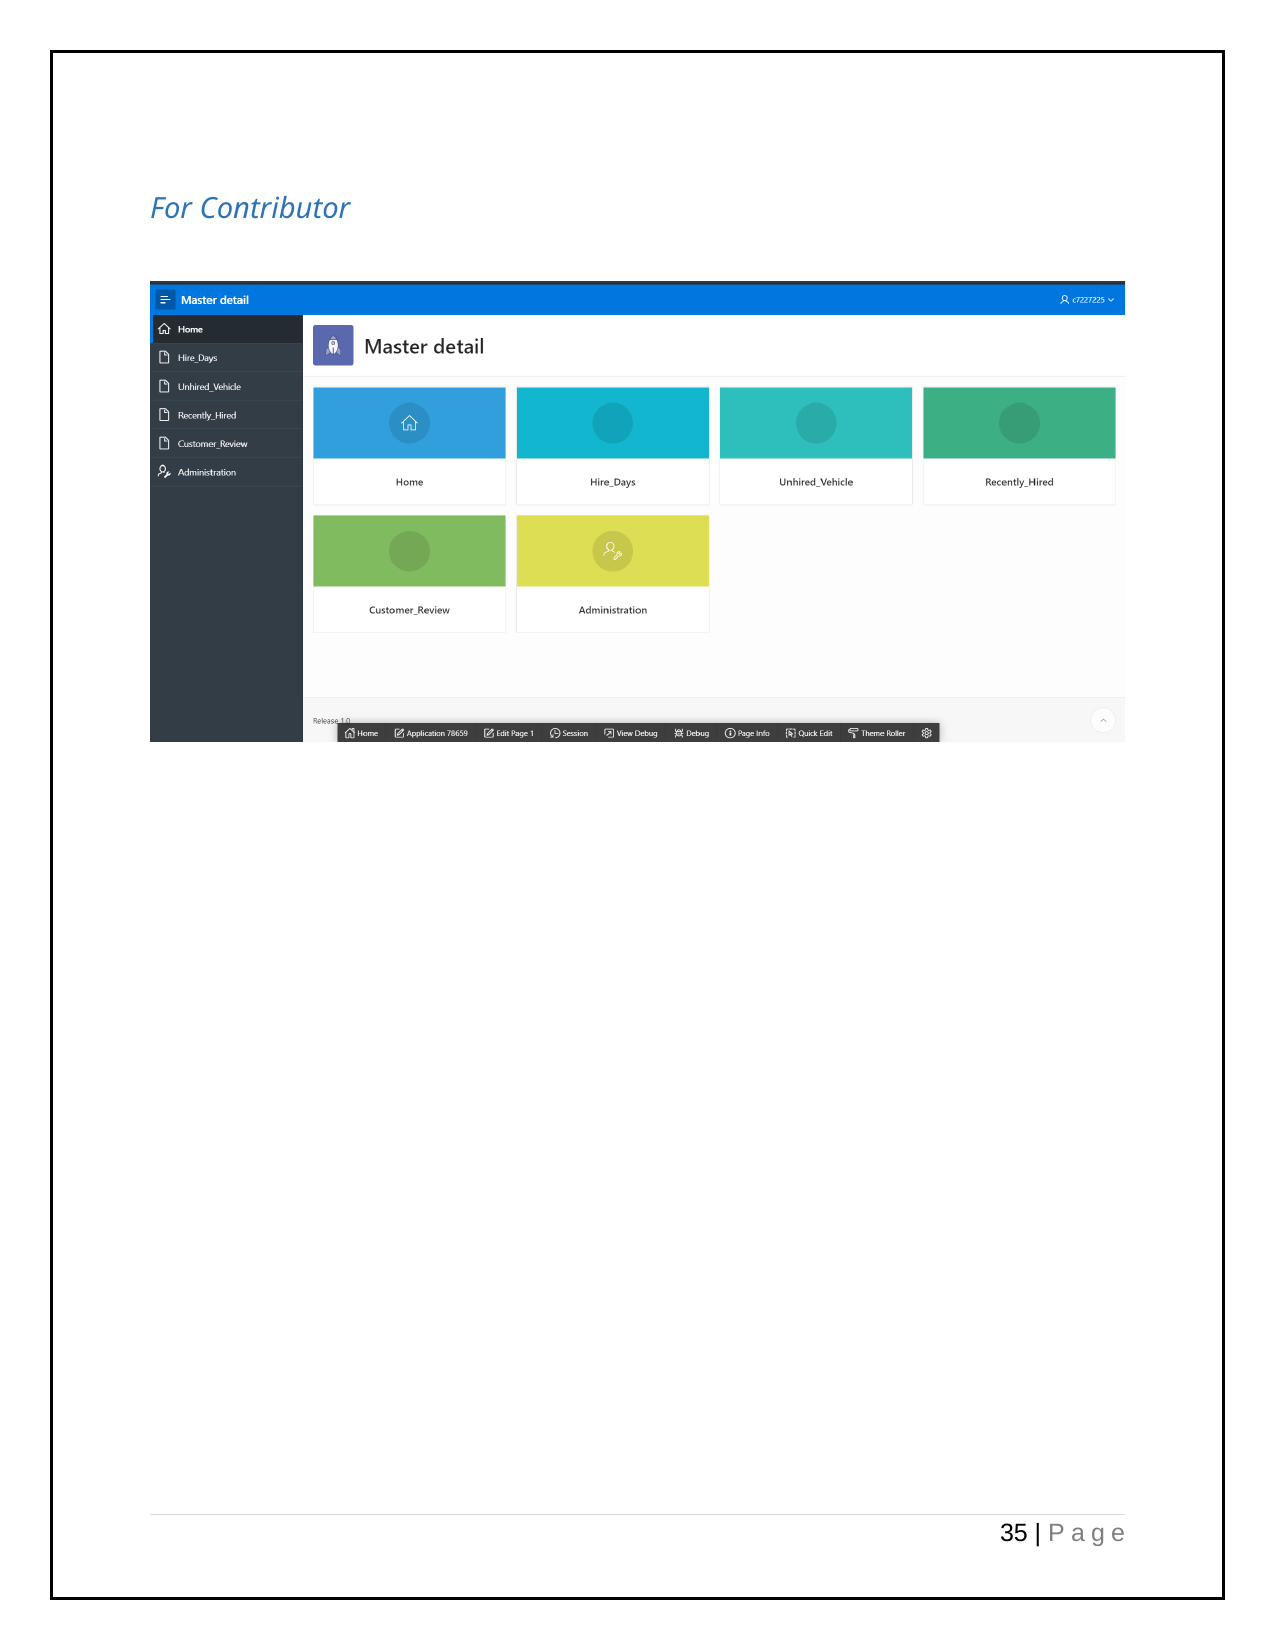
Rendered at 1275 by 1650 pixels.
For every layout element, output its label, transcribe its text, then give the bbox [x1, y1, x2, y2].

picture [150, 281, 1125, 742]
subtitle For Contributor [150, 187, 1125, 227]
